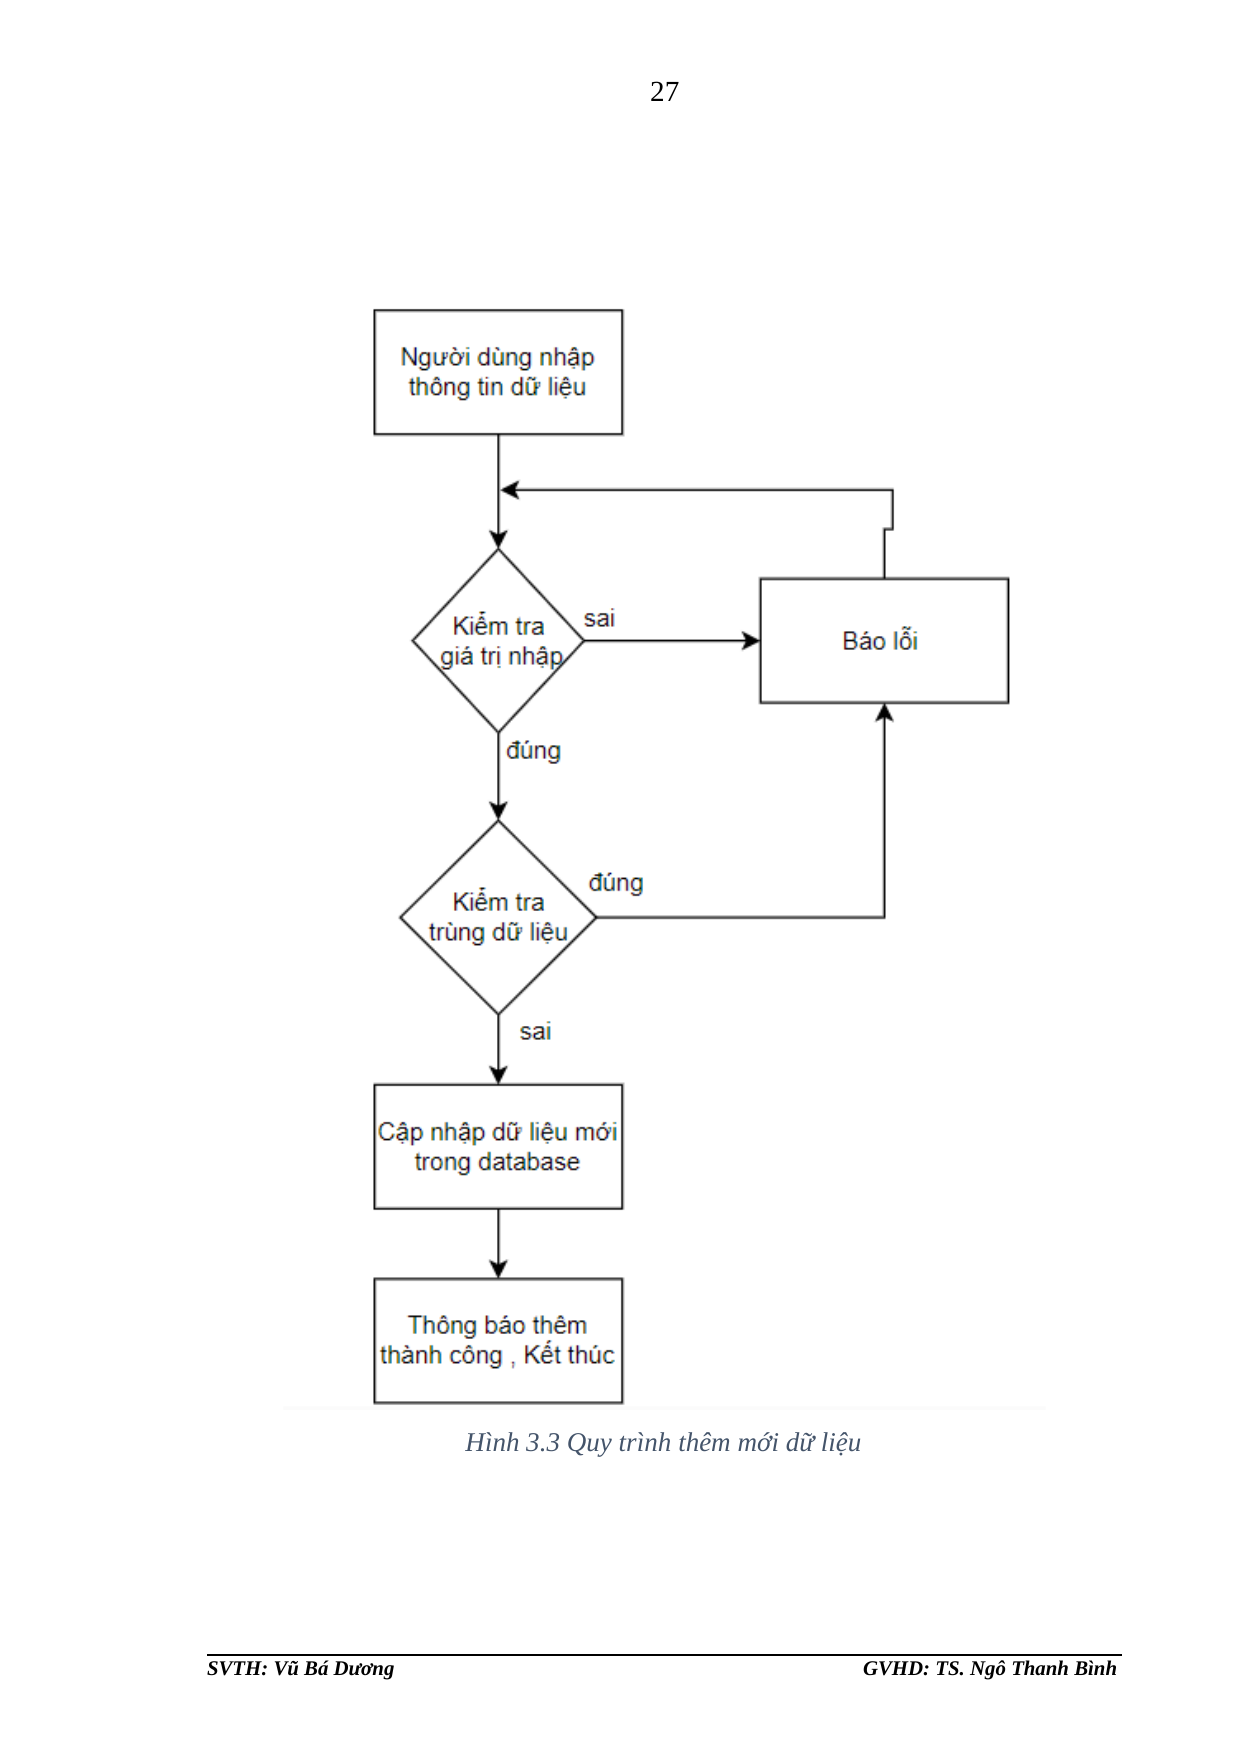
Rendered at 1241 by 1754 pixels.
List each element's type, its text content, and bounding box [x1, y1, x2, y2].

picture [283, 298, 1046, 1410]
